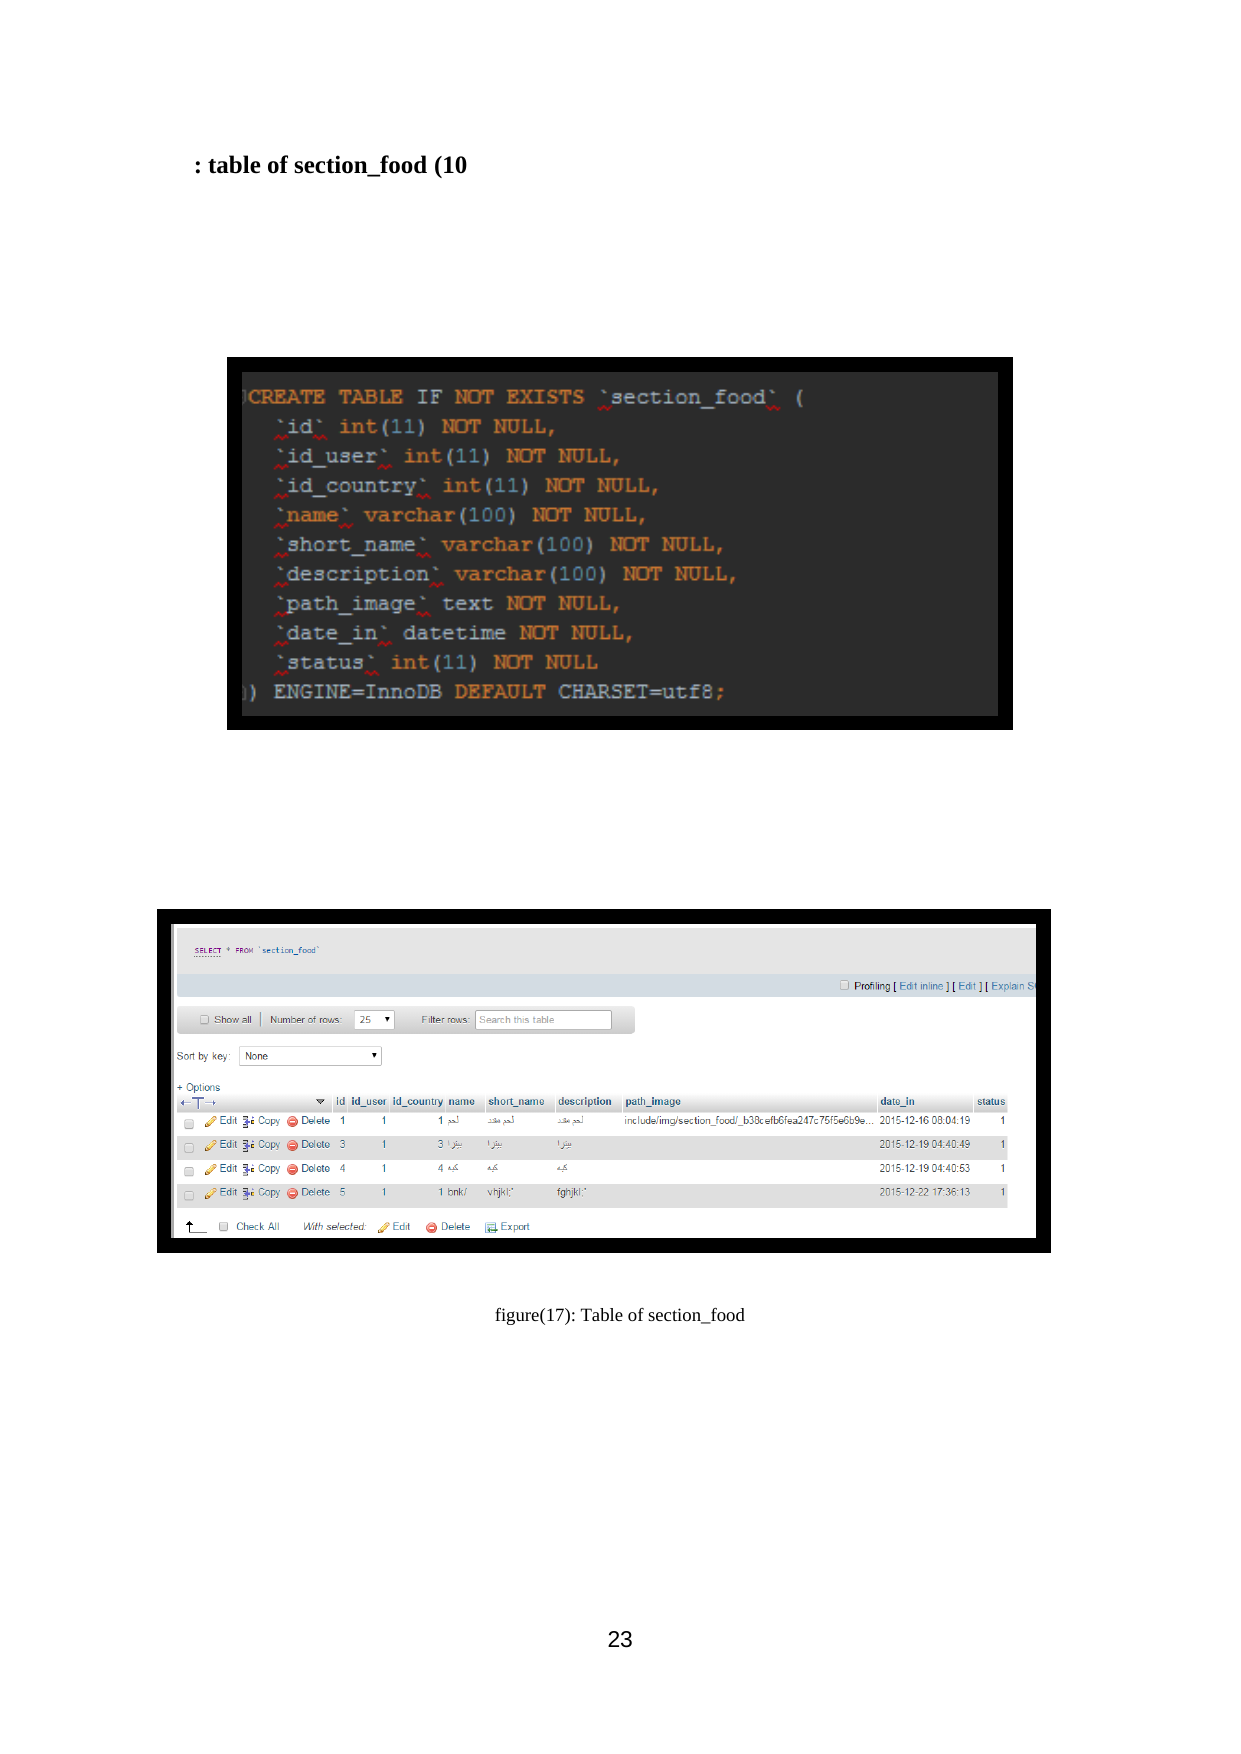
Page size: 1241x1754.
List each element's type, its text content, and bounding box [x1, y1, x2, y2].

picture [242, 372, 998, 716]
text figure(17): Table of section_food [187, 1304, 1053, 1326]
text 10) table of section_food : [187, 150, 1053, 179]
picture [171, 924, 1036, 1238]
